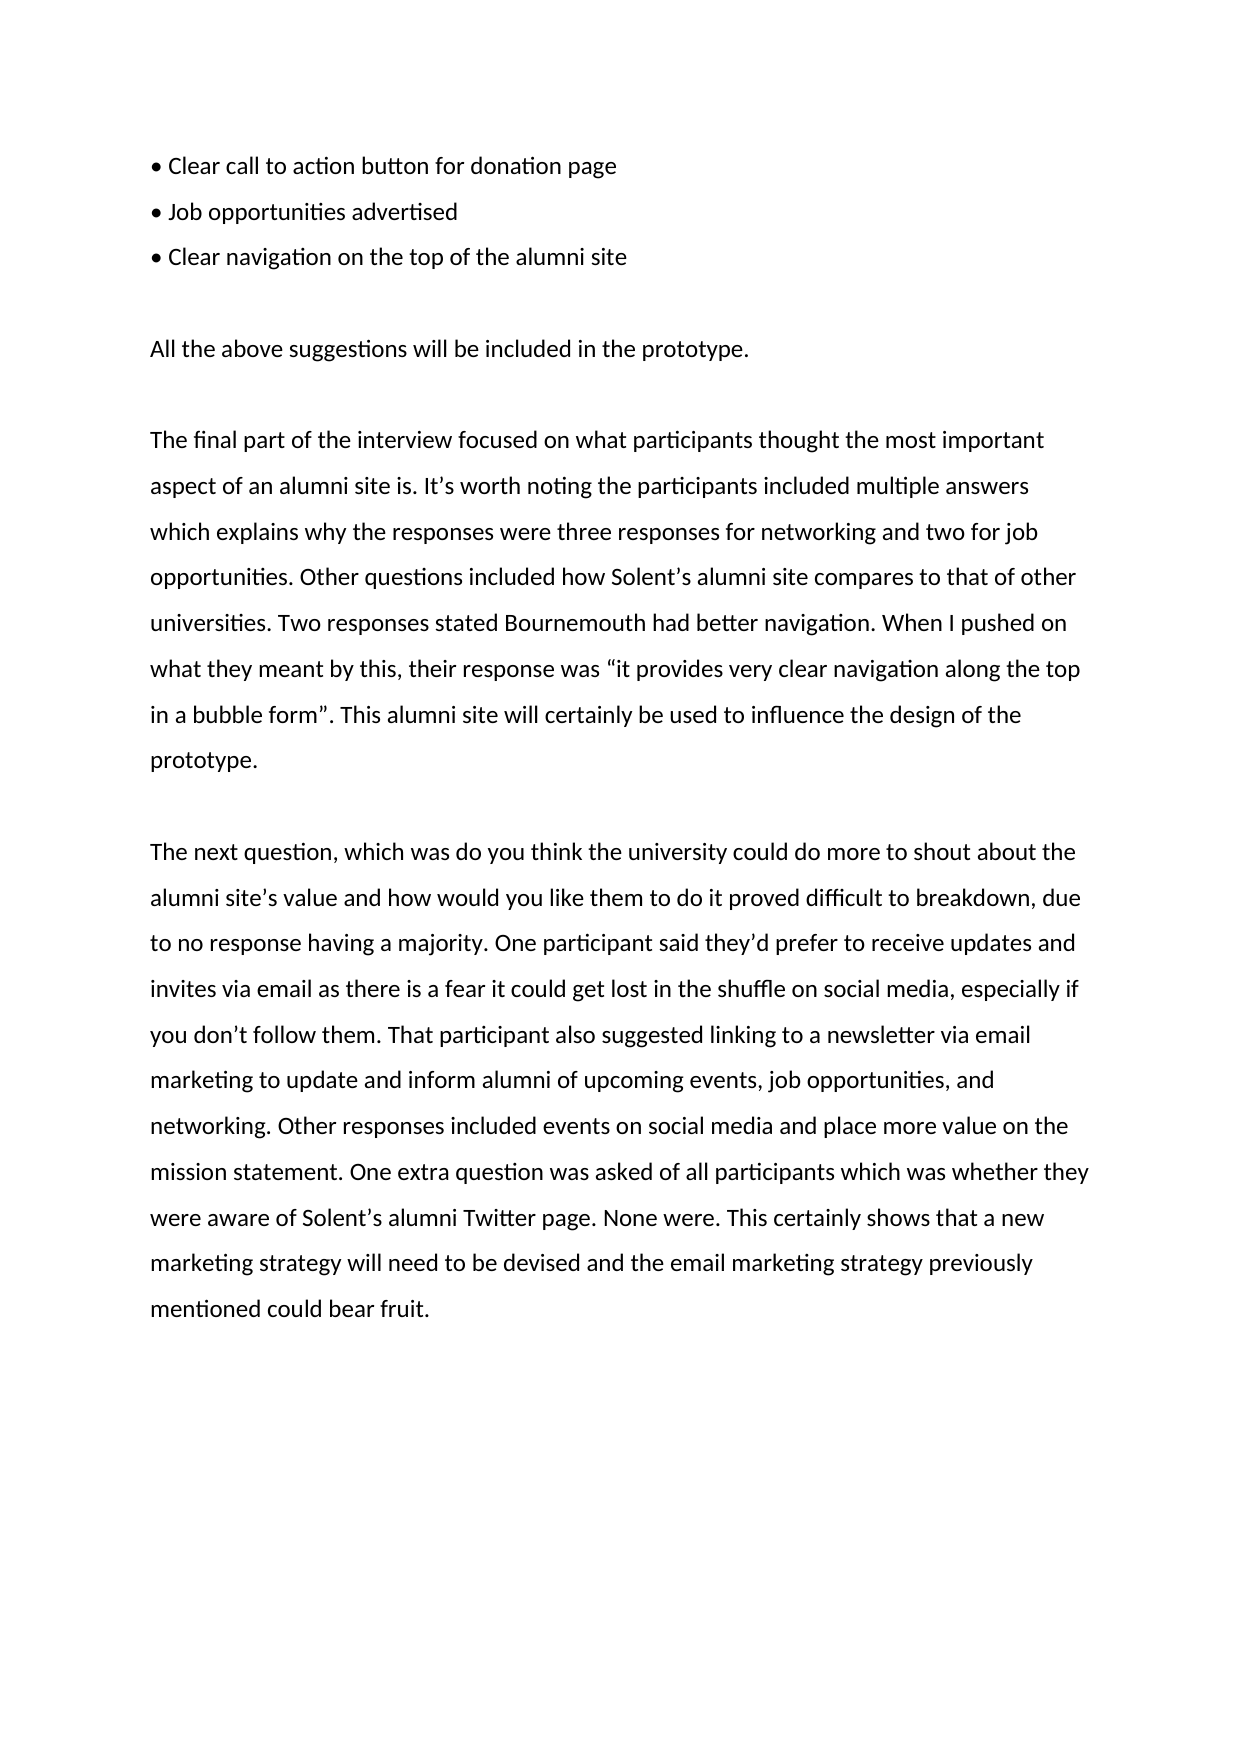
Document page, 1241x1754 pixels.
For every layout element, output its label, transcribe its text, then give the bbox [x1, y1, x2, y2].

text • Clear call to action button for donation page [150, 150, 1090, 181]
text • Clear navigation on the top of the alumni site [150, 241, 1090, 272]
text The next question, which was do you think the university could do more to shout about the alumni site’s value and how would you like them to do it proved difficult to breakdown, due to no response having a majority. One participant said they’d prefer to receive updates and invites via email as there is a fear it could get lost in the shuffle on social media, especially if you don’t follow them. That participant also suggested linking to a newsletter via email marketing to update and inform alumni of upcoming events, job opportunities, and networking. Other responses included events on social media and place more value on the mission statement. One extra question was asked of all participants which was whether they were aware of Solent’s alumni Twitter page. None were. This certainly shows that a new marketing strategy will need to be devised and the email marketing strategy previously mentioned could bear fruit. [150, 836, 1090, 1324]
text The final part of the interview focused on what participants thought the most important aspect of an alumni site is. It’s worth noting the participants included multiple answers which explains why the responses were three responses for networking and two for job opportunities. Other questions included how Solent’s alumni site compares to that of other universities. Two responses stated Bournemouth had better navigation. When I pushed on what they meant by this, their response was “it provides very clear navigation along the top in a bubble form”. This alumni site will certainly be used to influence the design of the prototype. [150, 424, 1090, 775]
text • Job opportunities advertised [150, 196, 1090, 226]
text All the above suggestions will be included in the prototype. [150, 333, 1090, 363]
